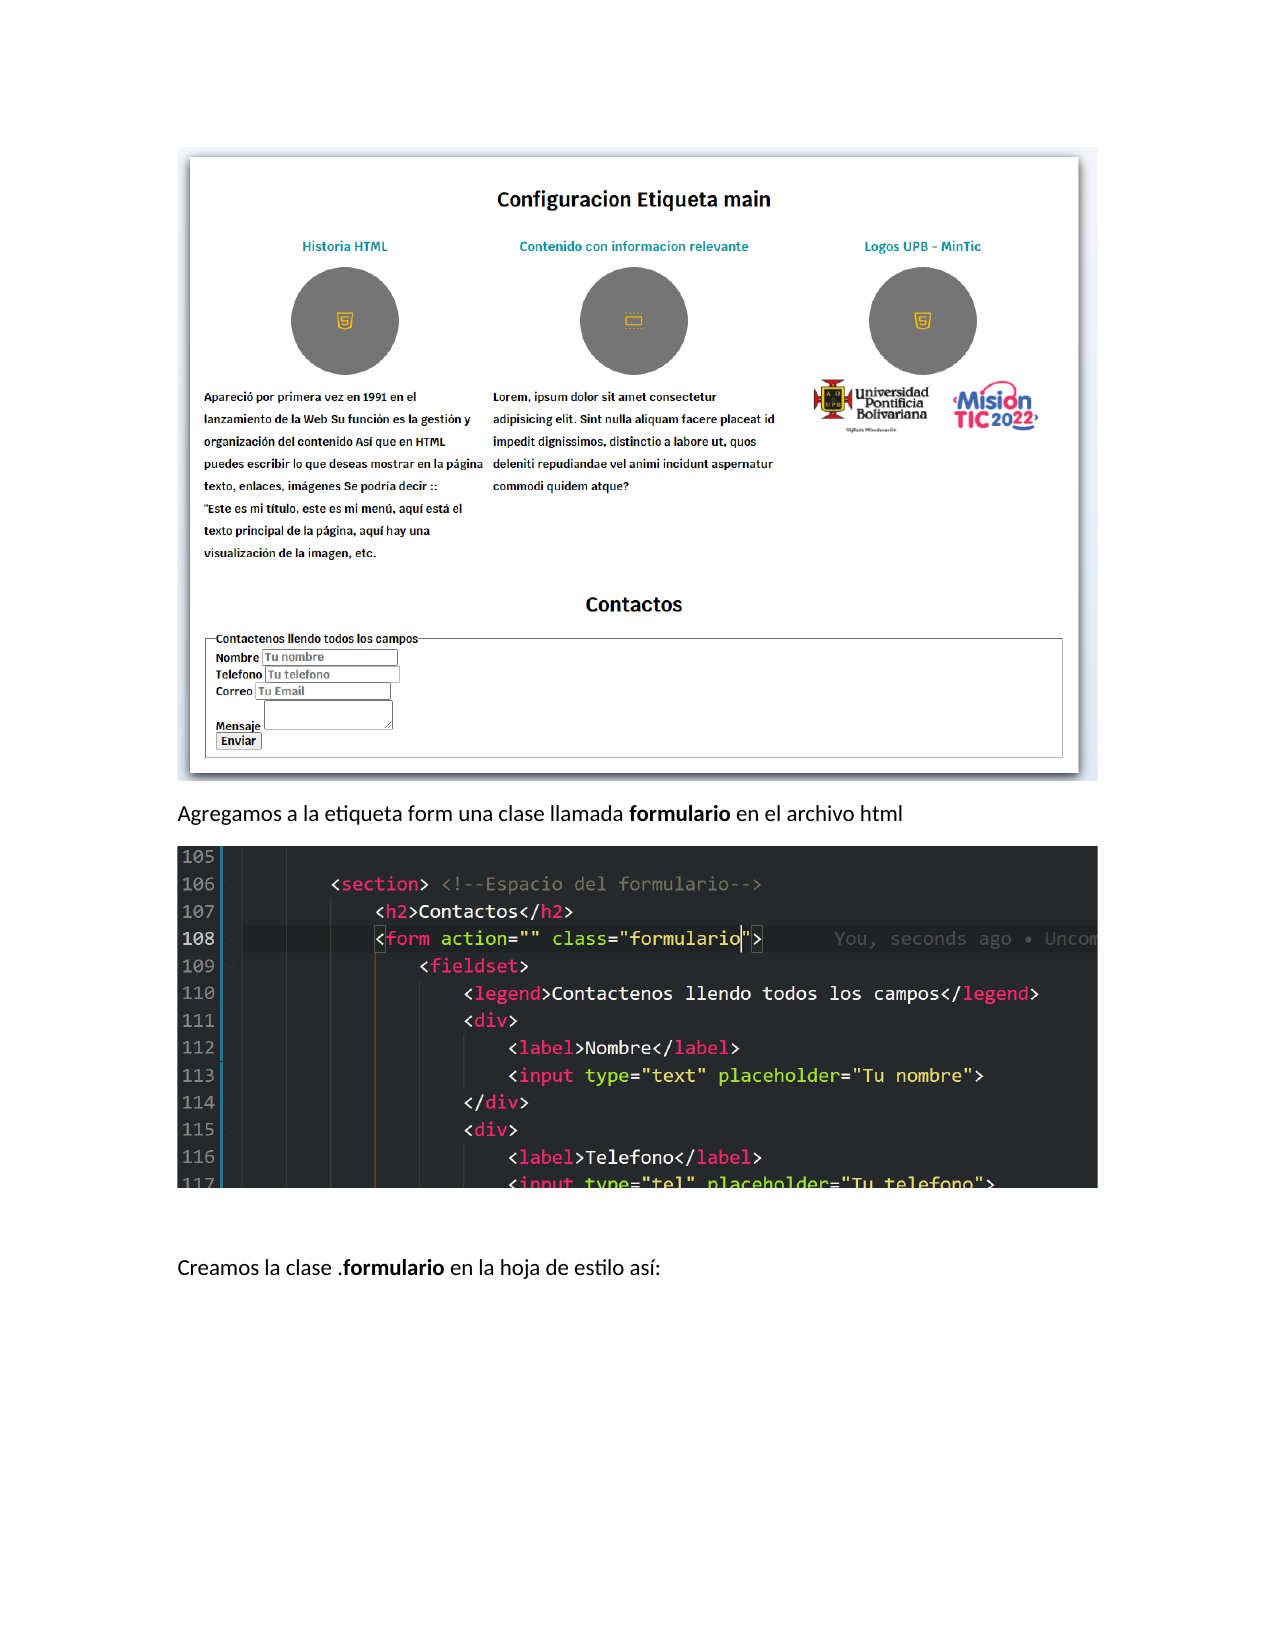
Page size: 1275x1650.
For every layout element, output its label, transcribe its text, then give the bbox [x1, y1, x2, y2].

text Agregamos a la etiqueta form una clase llamada formulario en el archivo html [177, 799, 1098, 827]
picture [177, 846, 219, 1188]
picture [177, 147, 1098, 781]
text Creamos la clase .formulario en la hoja de estilo así: [177, 1253, 1098, 1282]
picture [224, 846, 1098, 1188]
